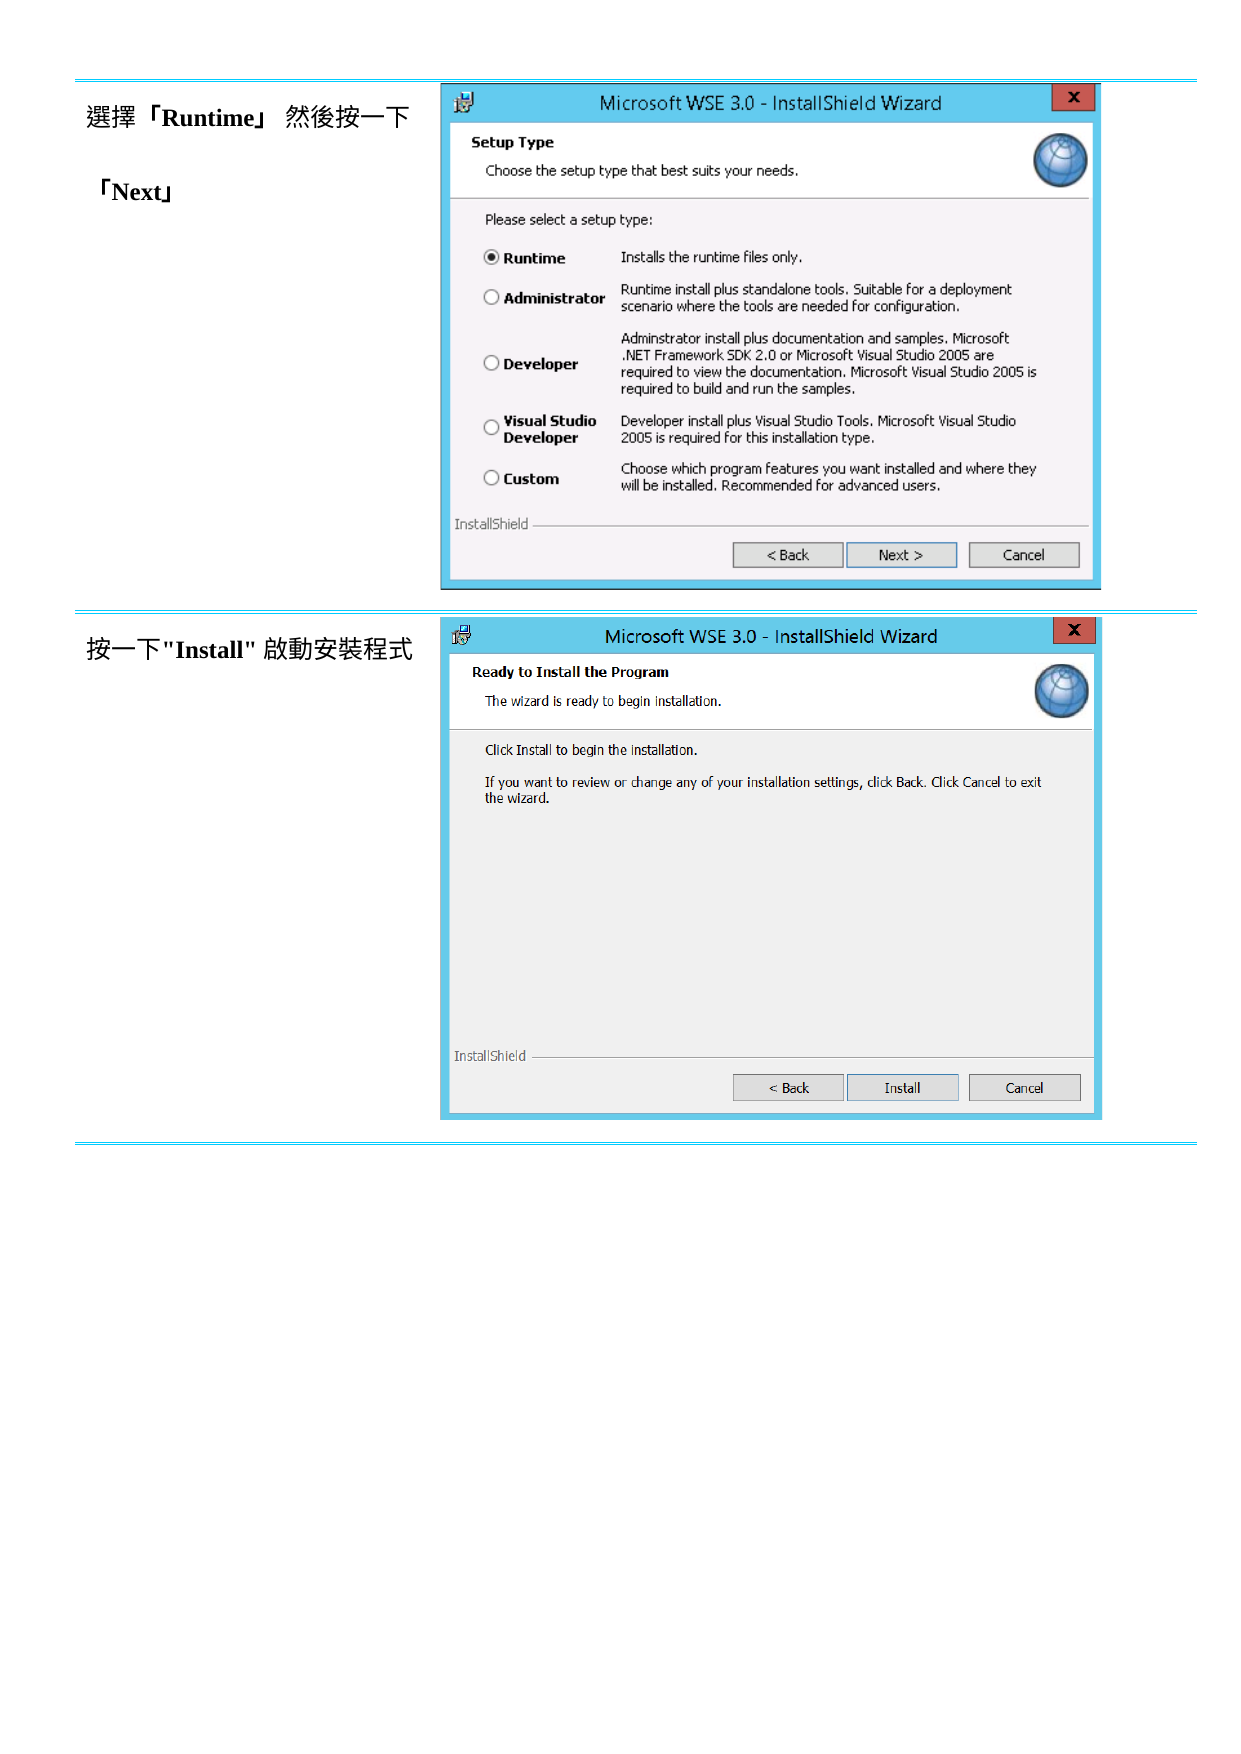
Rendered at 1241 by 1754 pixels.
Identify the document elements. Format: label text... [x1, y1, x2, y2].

picture [440, 617, 1103, 1120]
picture [440, 83, 1102, 590]
table_cell [429, 614, 1197, 1142]
table_cell 按一下"Install" 啟動安裝程式 [75, 614, 429, 1142]
table_cell 選擇「Runtime」 然後按一下 「Next」 [75, 82, 429, 610]
table_cell [429, 82, 1197, 610]
